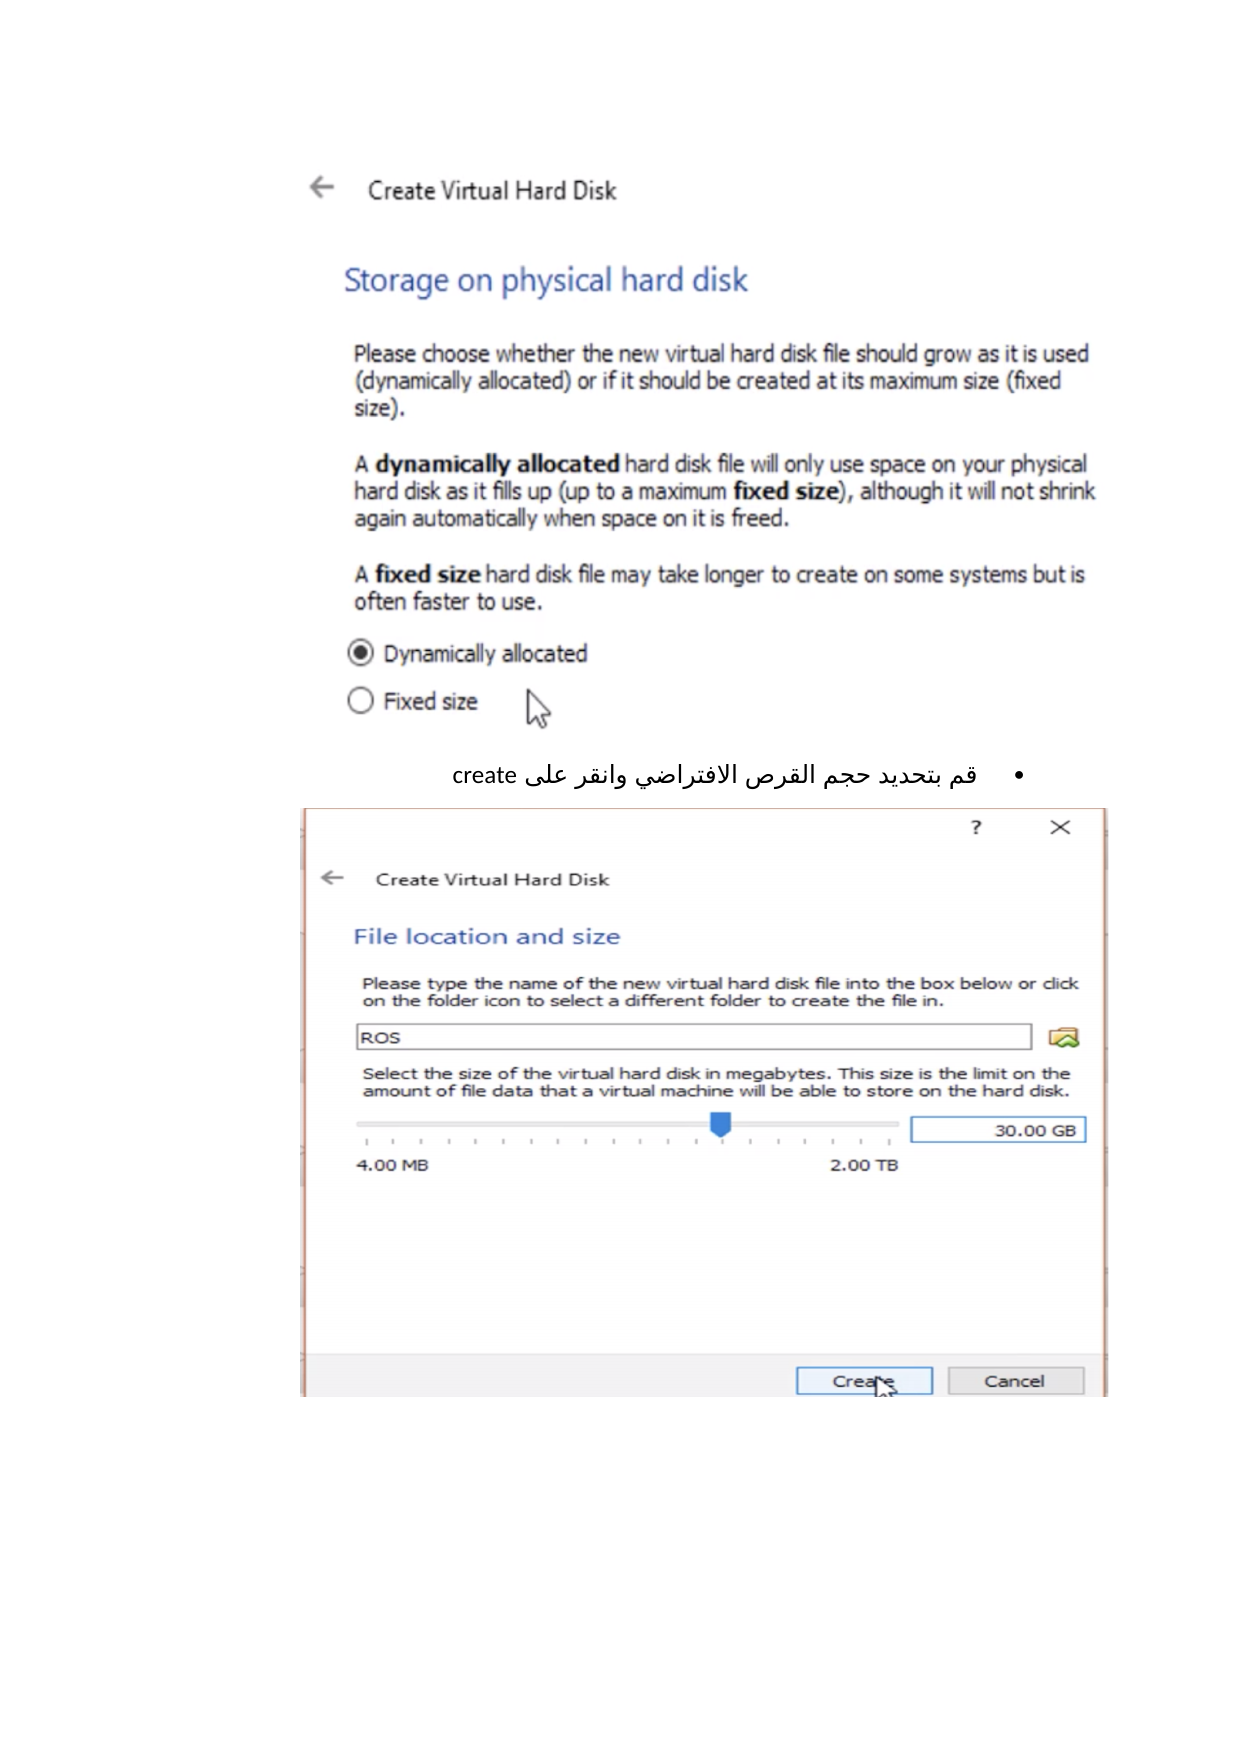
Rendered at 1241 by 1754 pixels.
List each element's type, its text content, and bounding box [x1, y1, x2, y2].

list قم بتحديد حجم القرص الافتراضي وانقر على create [150, 759, 1015, 789]
picture [300, 808, 1109, 1397]
picture [300, 150, 1109, 741]
